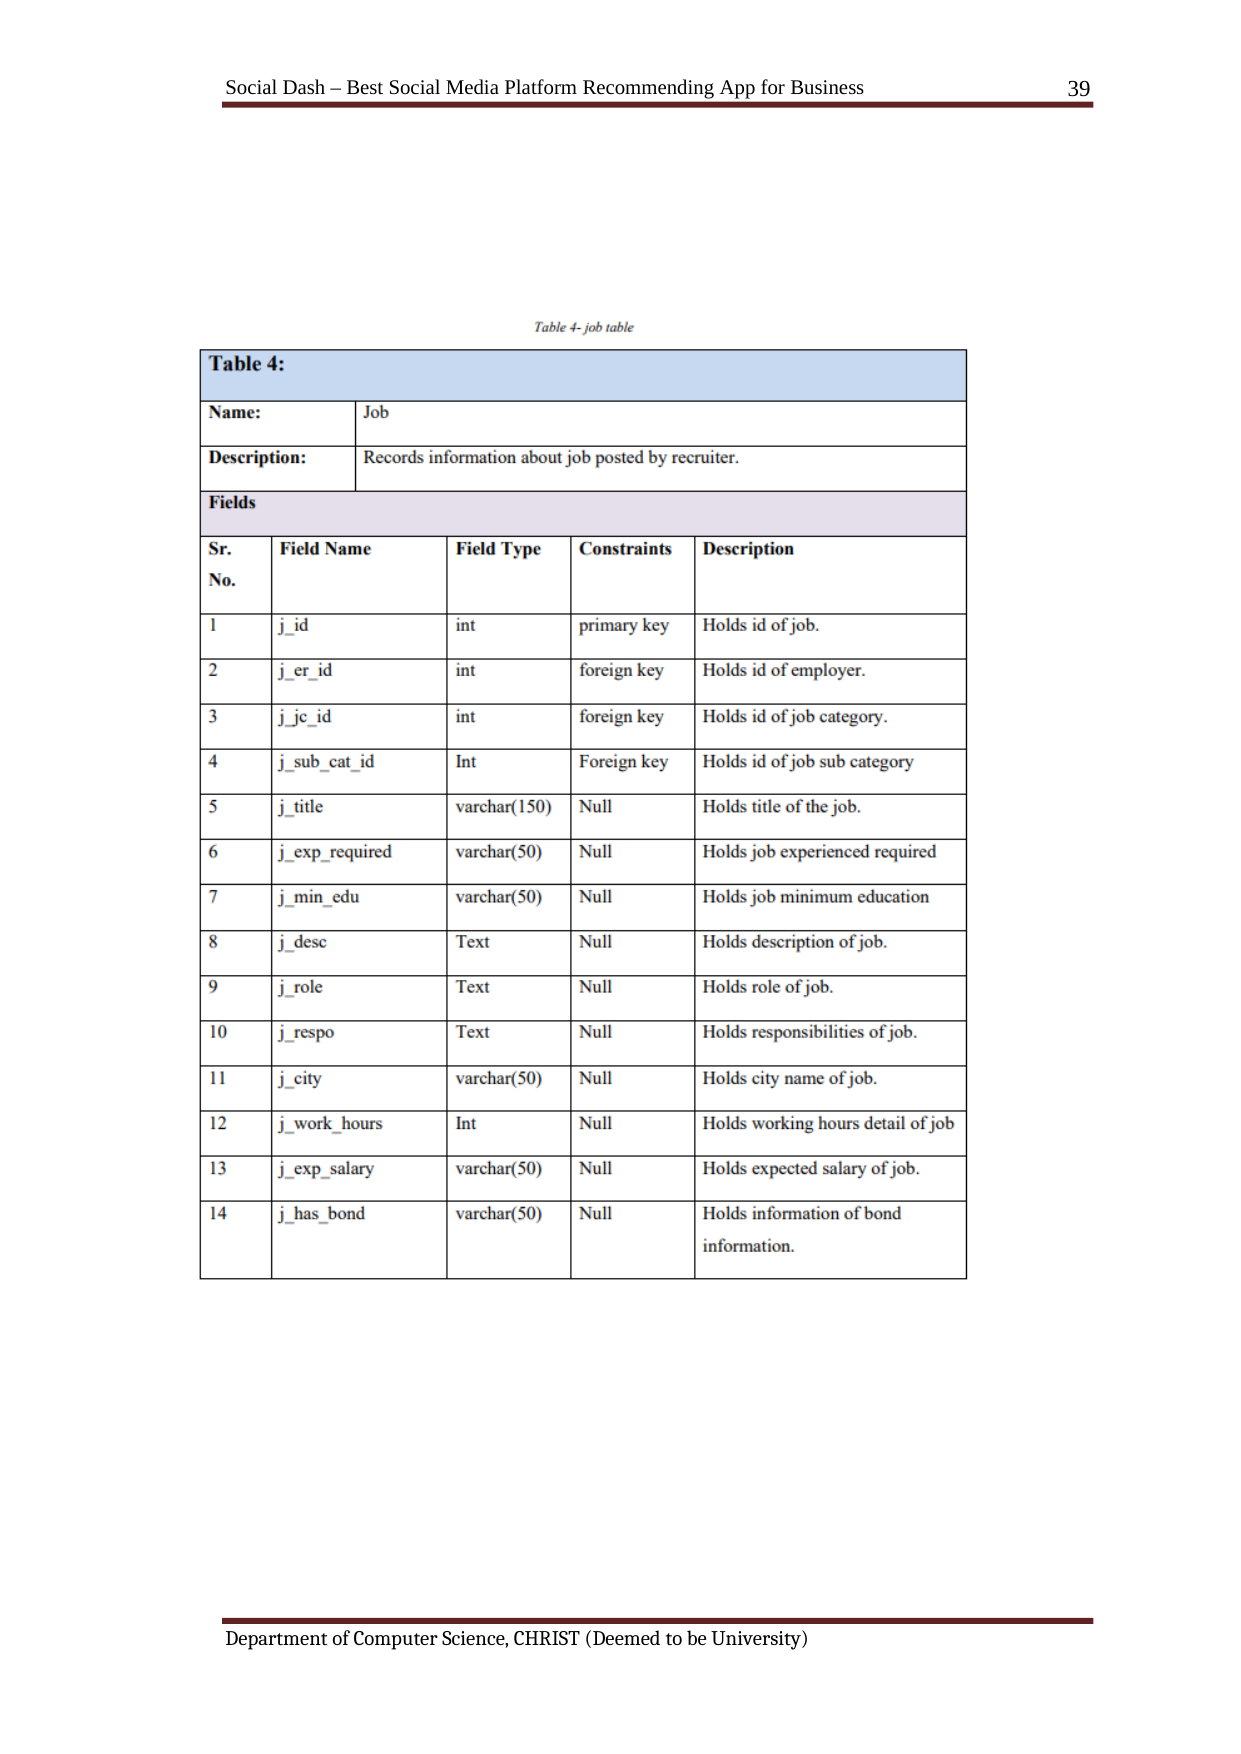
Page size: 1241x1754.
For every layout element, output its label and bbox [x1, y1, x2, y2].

picture [166, 303, 981, 1292]
